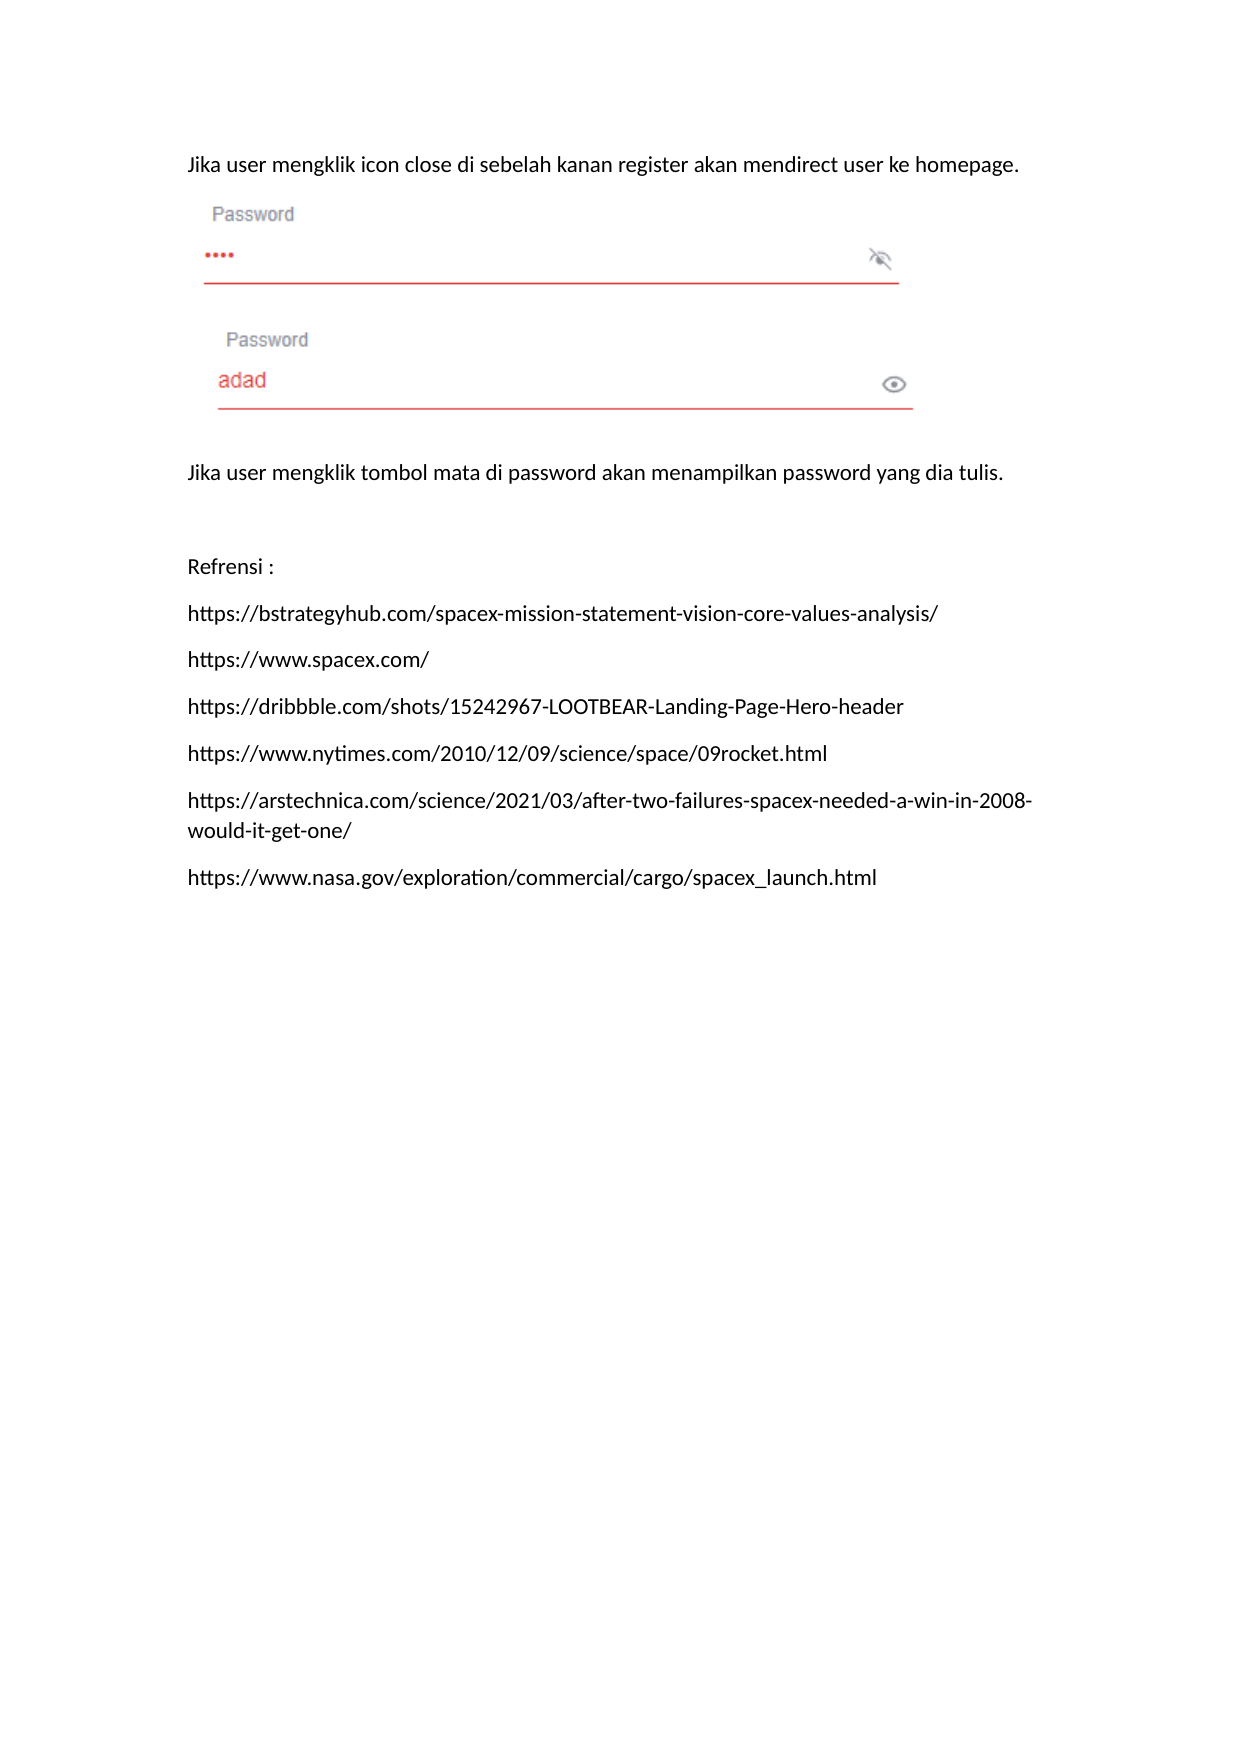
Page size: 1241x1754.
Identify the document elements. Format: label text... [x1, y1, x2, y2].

text https://bstrategyhub.com/spacex-mission-statement-vision-core-values-analysis/ [187, 599, 1090, 627]
text https://arstechnica.com/science/2021/03/after-two-failures-spacex-needed-a-win-in-2008-would-it-get-one/ [187, 786, 1090, 844]
text https://www.spacex.com/ [187, 646, 1090, 673]
text Jika user mengklik icon close di sebelah kanan register akan mendirect user ke homepage. [187, 150, 1090, 178]
text Jika user mengklik tombol mata di password akan menampilkan password yang dia tulis. [187, 458, 1090, 486]
text https://www.nytimes.com/2010/12/09/science/space/09rocket.html [187, 739, 1090, 767]
text Refrensi : [187, 552, 1090, 580]
picture [187, 196, 915, 302]
text https://dribbble.com/shots/15242967-LOOTBEAR-Landing-Page-Hero-header [187, 692, 1090, 720]
text https://www.nasa.gov/exploration/commercial/cargo/spacex_launch.html [187, 863, 1090, 891]
picture [187, 320, 965, 440]
